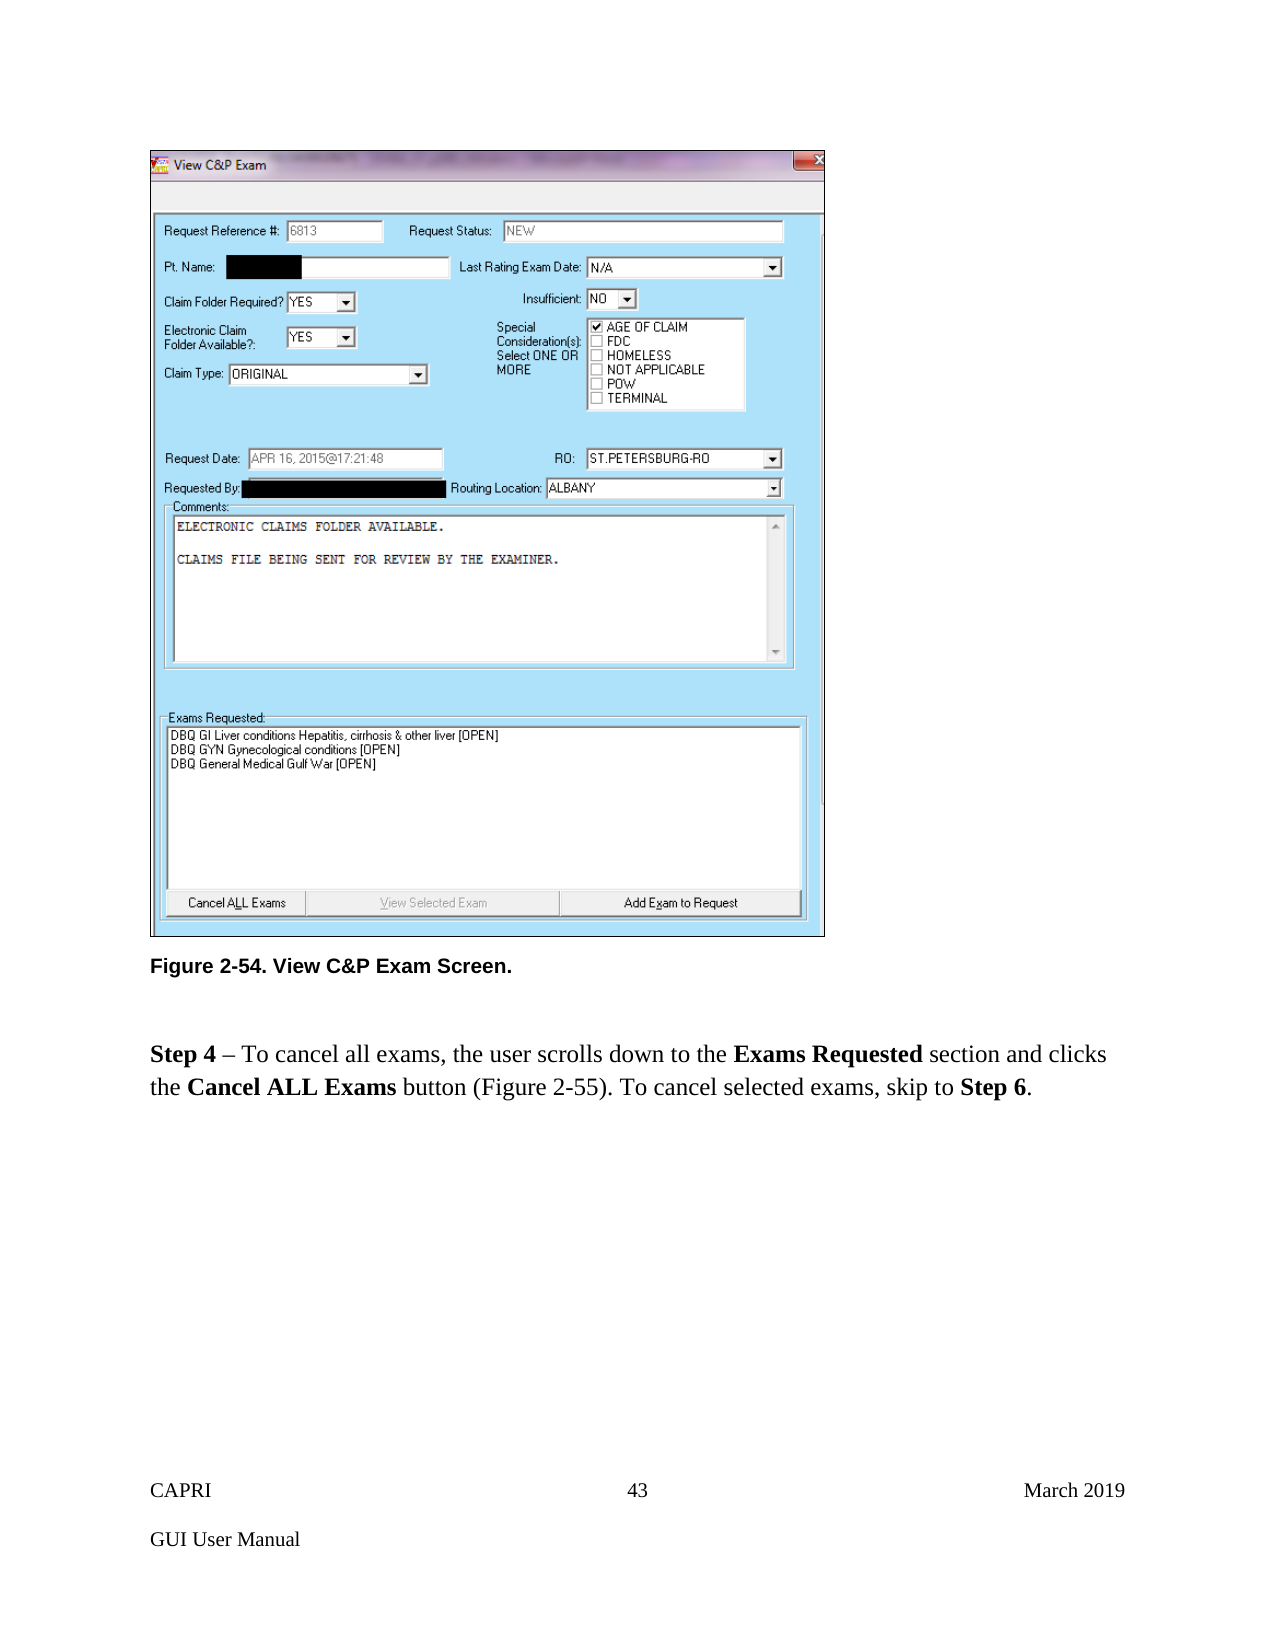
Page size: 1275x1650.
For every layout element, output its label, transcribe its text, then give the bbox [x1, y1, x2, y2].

text Figure 2-39. View C&P Exam Screen. [150, 953, 1125, 977]
text Step 4 – To cancel all exams, the user scrolls down to the Exams Requested section and clicks the Cancel ALL Exams button (Figure 2-40). To cancel selected exams, skip to Step 6. [150, 1039, 1125, 1101]
picture [151, 151, 824, 936]
